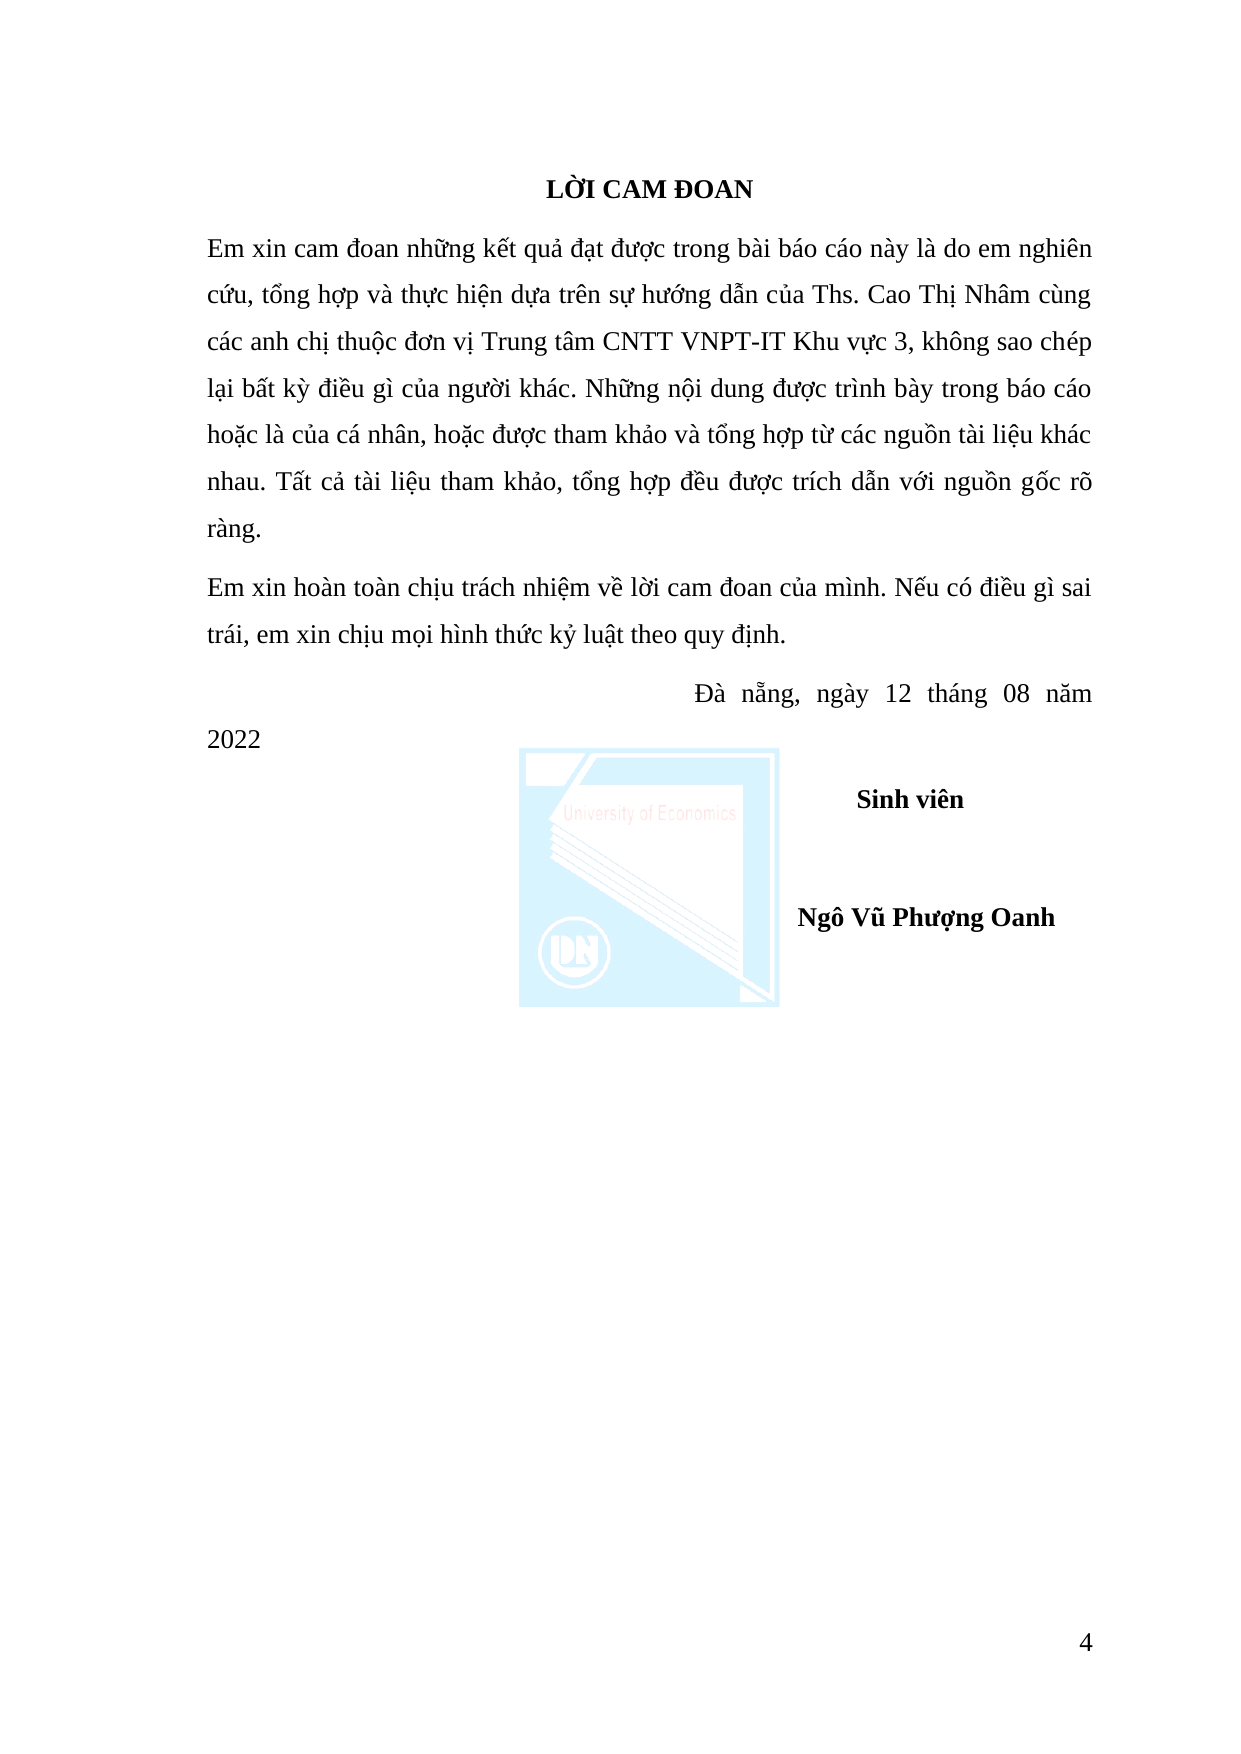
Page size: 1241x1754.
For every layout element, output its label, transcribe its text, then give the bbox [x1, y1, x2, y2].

text Em xin cam đoan những kết quả đạt được trong bài báo cáo này là do em nghiên cứu, tổng hợp và thực hiện dựa trên sự hướng dẫn của Ths. Cao Thị Nhâm cùng các anh chị thuộc đơn vị Trung tâm CNTT VNPT-IT Khu vực 3, không sao chép lại bất kỳ điều gì của người khác. Những nội dung được trình bày trong báo cáo hoặc là của cá nhân, hoặc được tham khảo và tổng hợp từ các nguồn tài liệu khác nhau. Tất cả tài liệu tham khảo, tổng hợp đều được trích dẫn với nguồn gốc rõ ràng. [207, 232, 1092, 543]
text Đà nẵng, ngày 12 tháng 08 năm 2022 [207, 677, 1092, 755]
text Sinh viên [207, 783, 1092, 814]
text LỜI CAM ĐOAN [207, 173, 1092, 204]
text Em xin hoàn toàn chịu trách nhiệm về lời cam đoan của mình. Nếu có điều gì sai trái, em xin chịu mọi hình thức kỷ luật theo quy định. [207, 571, 1092, 649]
text Ngô Vũ Phượng Oanh [207, 901, 1092, 932]
